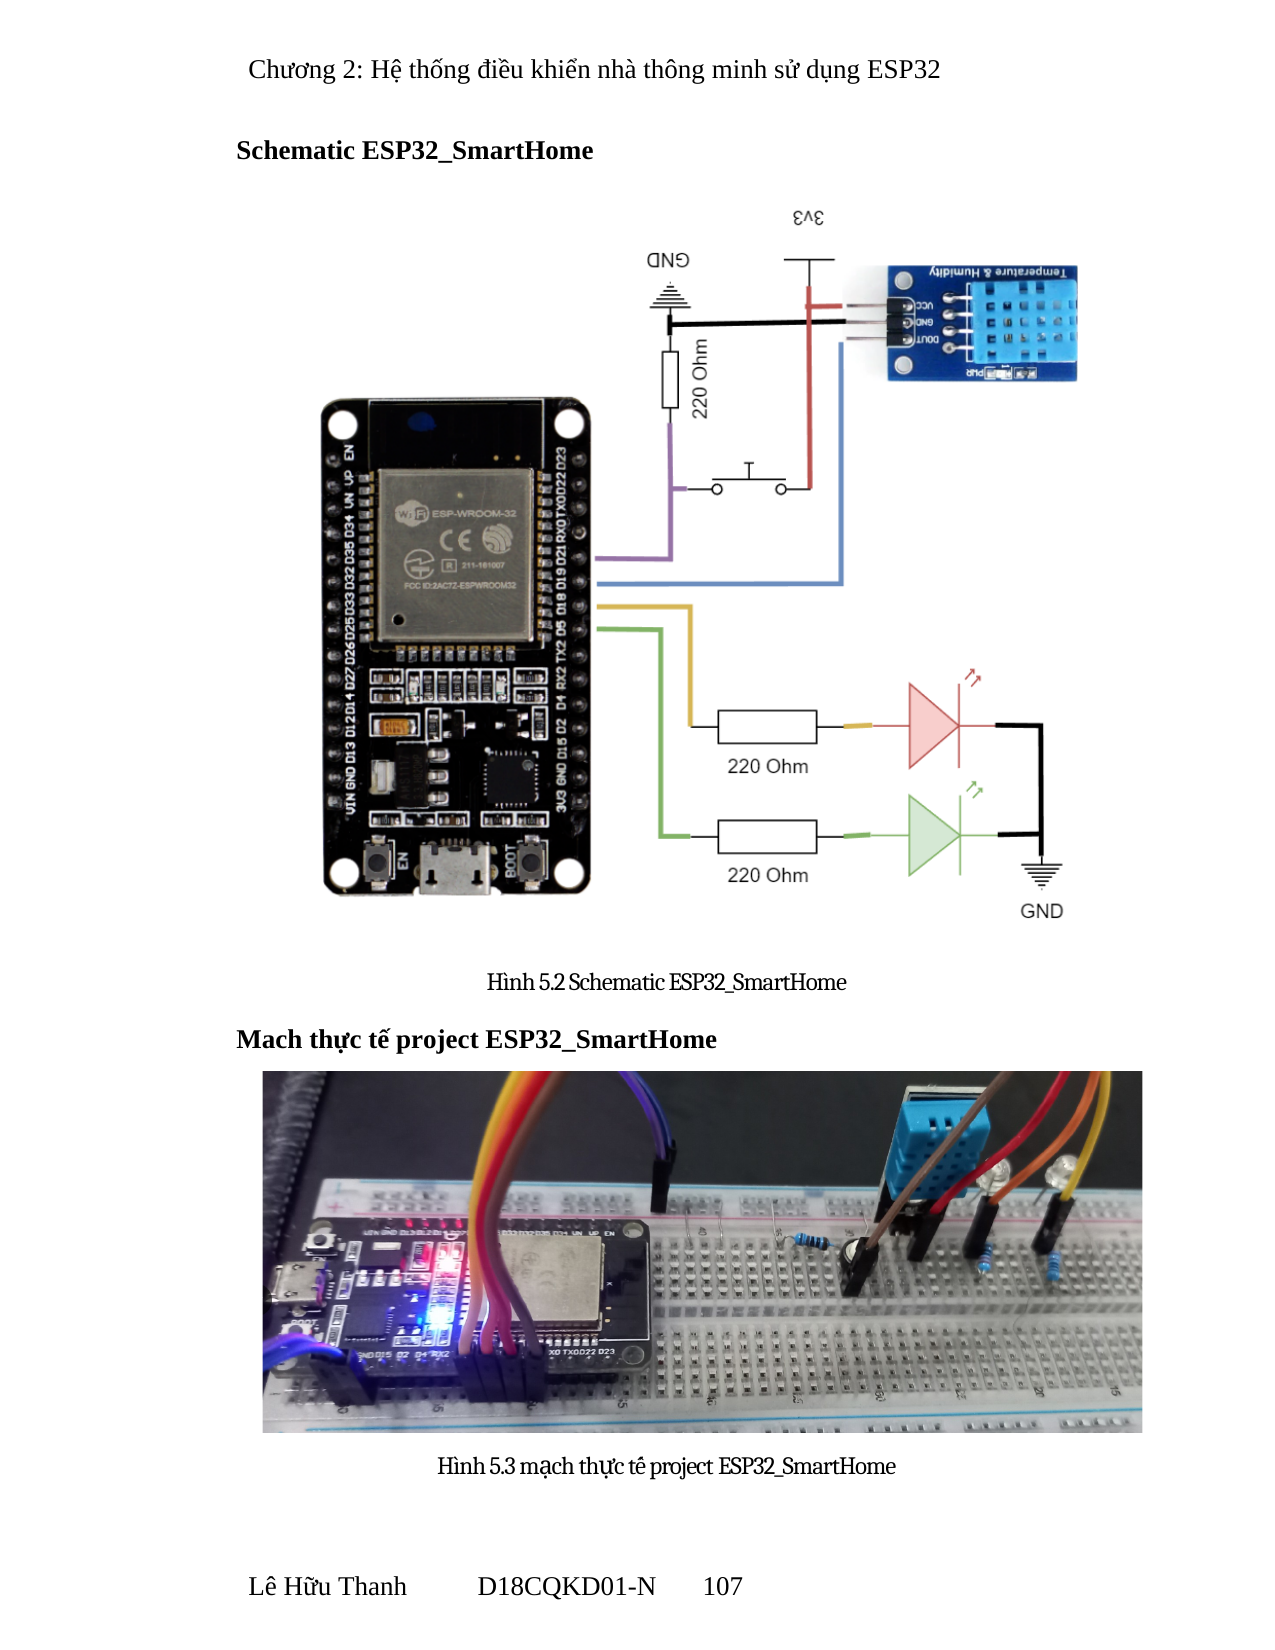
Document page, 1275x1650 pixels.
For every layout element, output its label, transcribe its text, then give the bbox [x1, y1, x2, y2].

text Schematic ESP32_SmartHome [177, 134, 1157, 166]
picture [278, 182, 1115, 952]
text Mach thực tế project ESP32_SmartHome [177, 1024, 1157, 1055]
title Hình 5.2 Schematic ESP32_SmartHome [177, 968, 1157, 997]
picture [262, 1071, 1143, 1433]
title Hình 5.3 mạch thực tế project ESP32_SmartHome [177, 1452, 1157, 1481]
